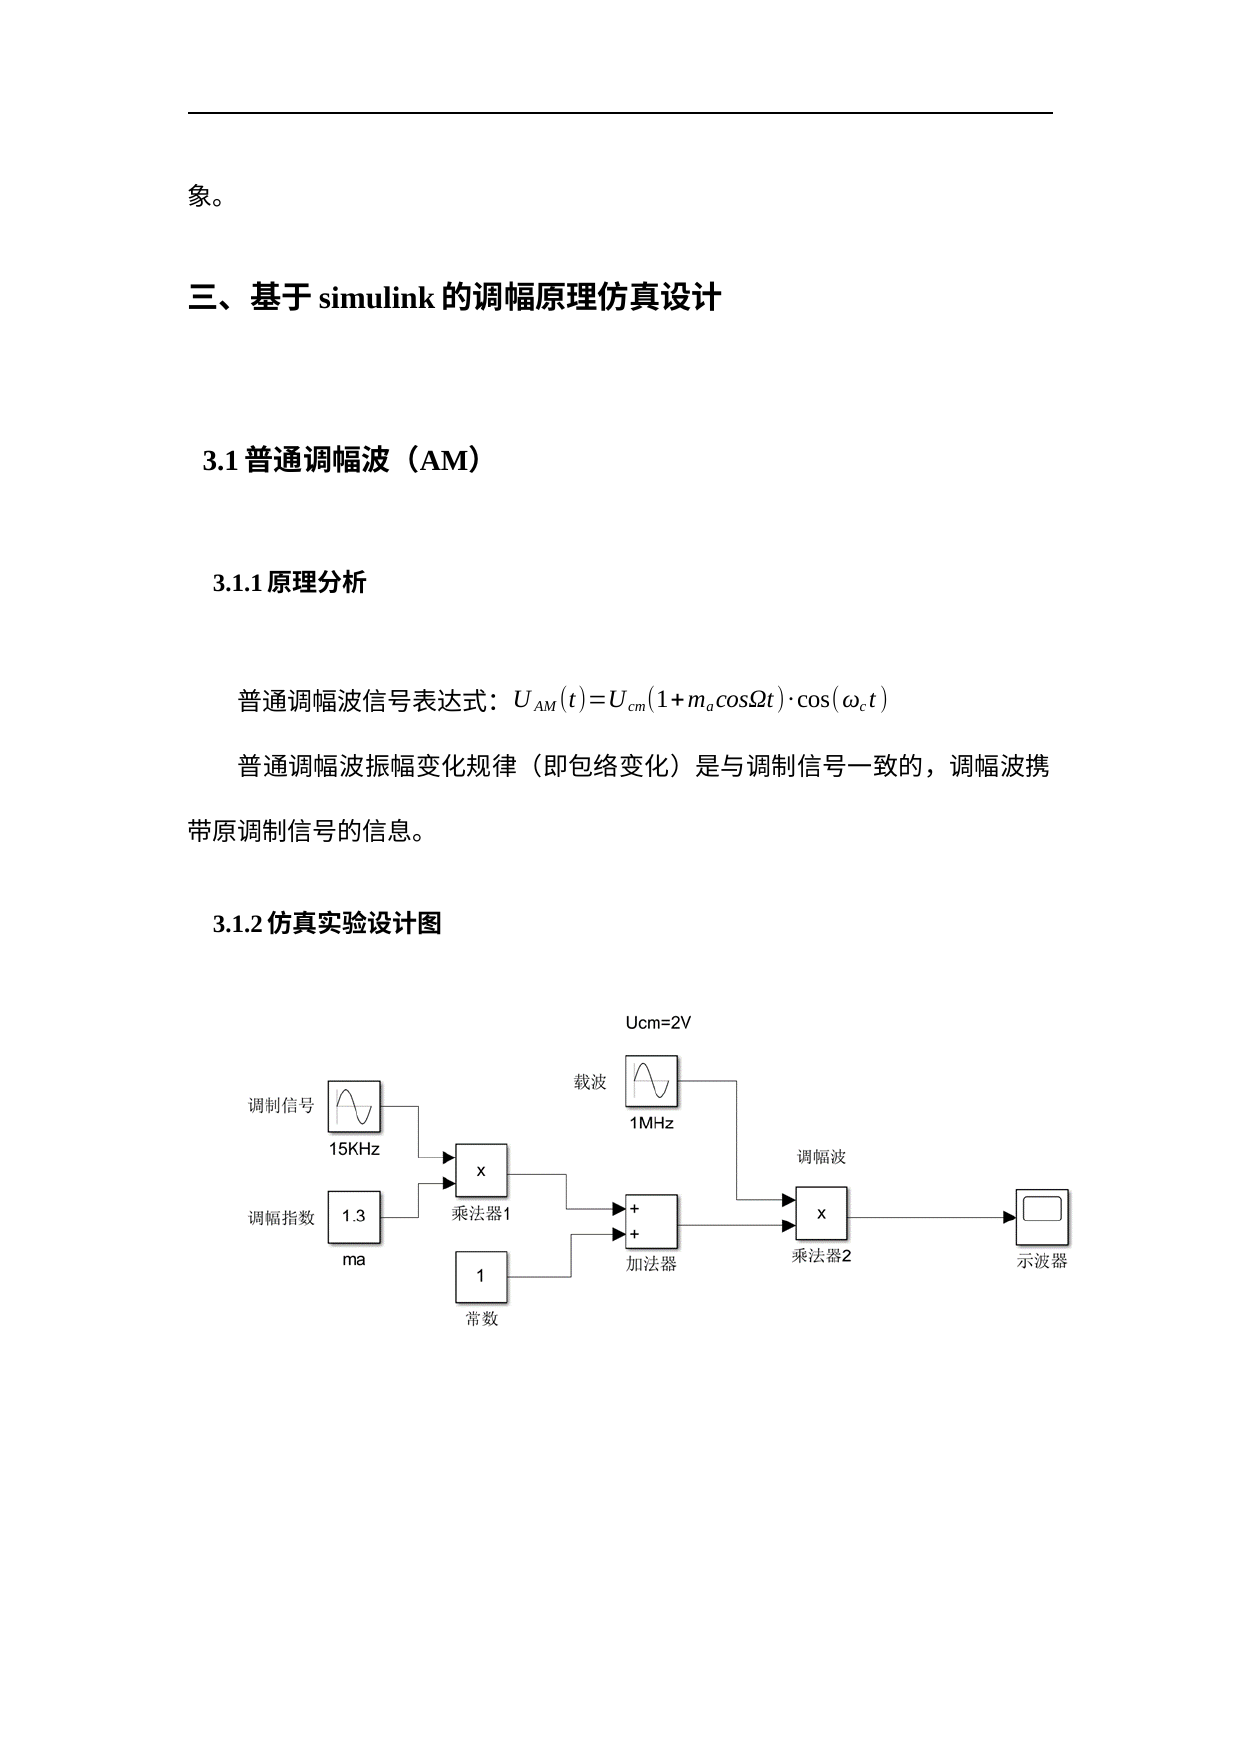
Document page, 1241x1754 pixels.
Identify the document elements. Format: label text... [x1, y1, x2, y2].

picture [237, 1007, 1073, 1329]
subtitle 3.1普通调幅波（AM） [187, 425, 1053, 490]
subtitle 3.1.2仿真实验设计图 [187, 889, 1053, 954]
text 普通调幅波信号表达式： [187, 667, 1053, 732]
subtitle 3.1.1原理分析 [187, 548, 1053, 613]
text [187, 162, 1053, 227]
text 普通调幅波振幅变化规律（即包络变化）是与调制信号一致的，调幅波携带原调制信号的信息。 [187, 732, 1053, 862]
subtitle 三、基于simulink的调幅原理仿真设计 [187, 262, 1053, 327]
